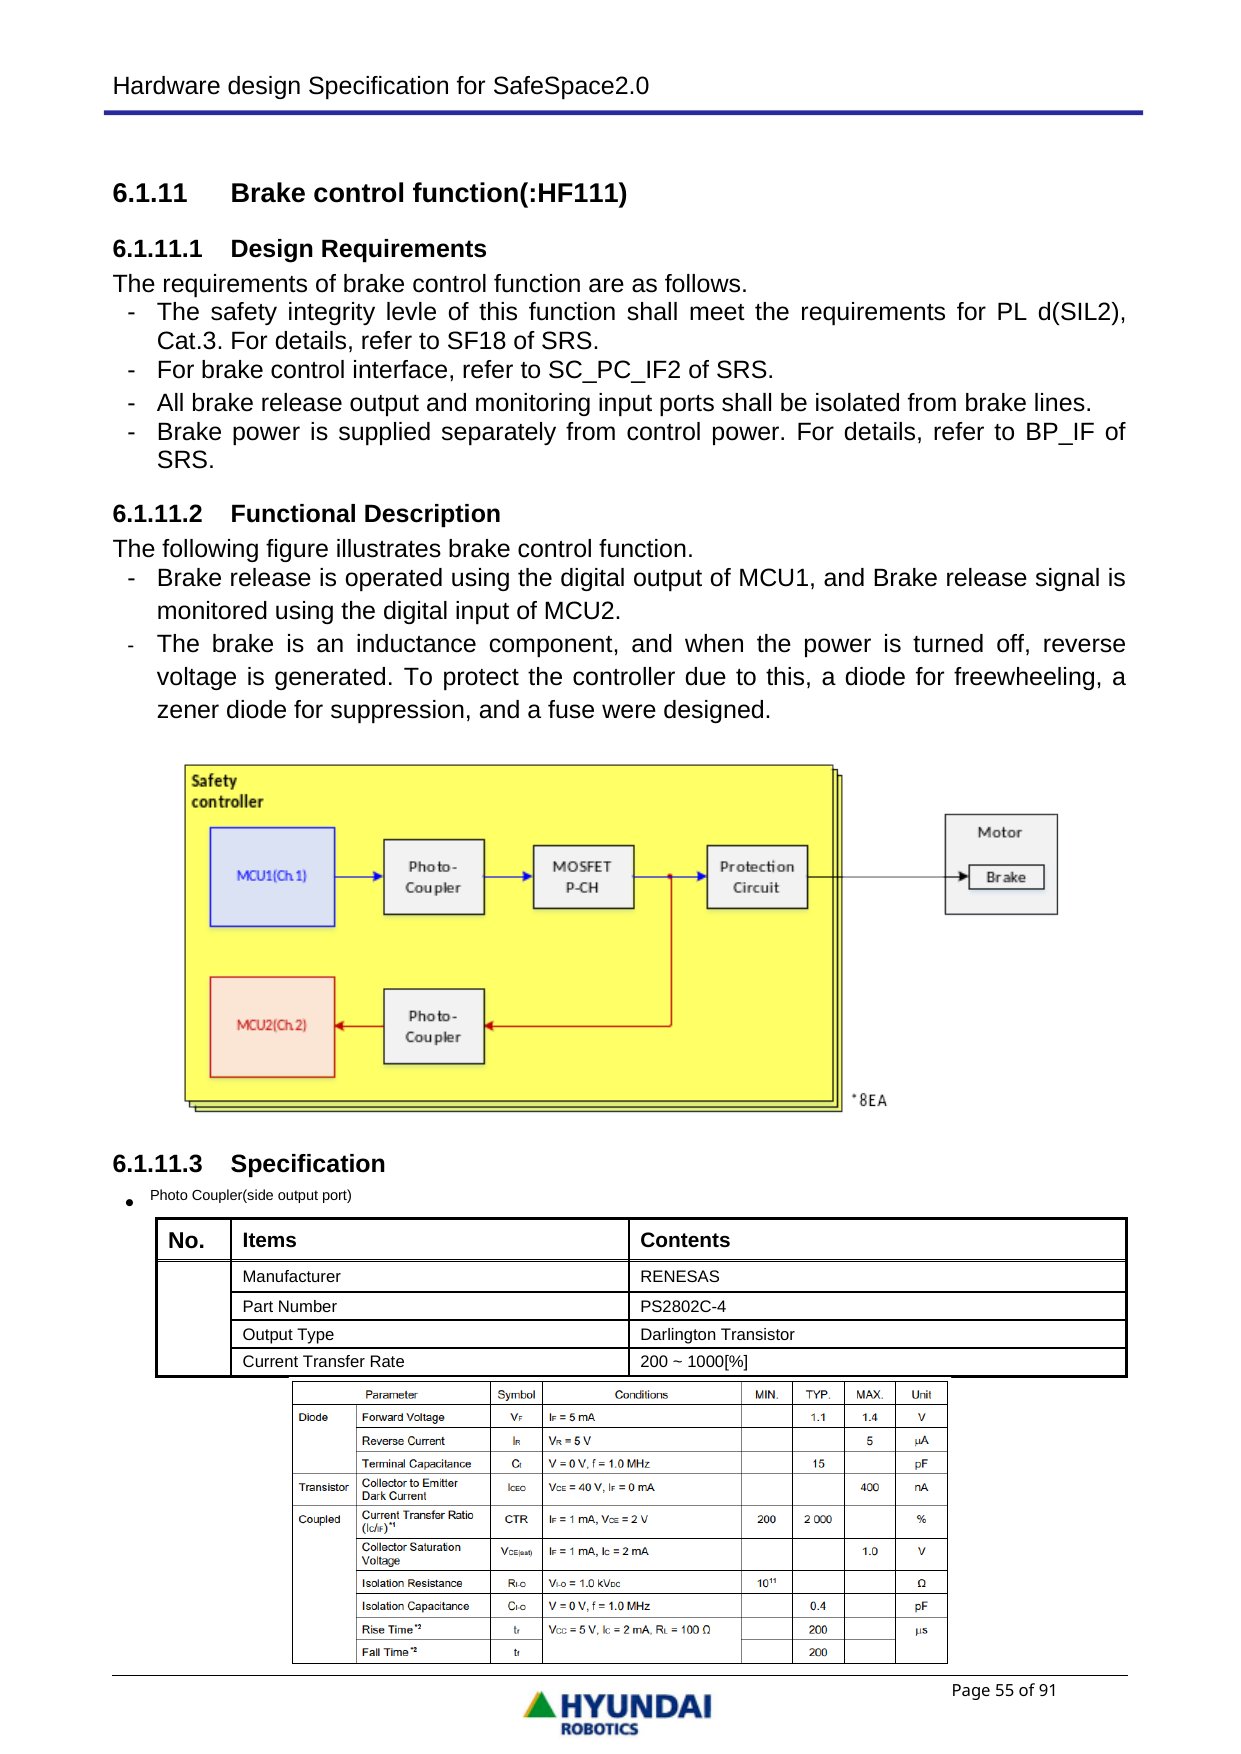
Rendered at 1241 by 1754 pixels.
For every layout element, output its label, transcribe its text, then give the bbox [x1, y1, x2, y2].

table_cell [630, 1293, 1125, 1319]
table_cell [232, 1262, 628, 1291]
picture [520, 1683, 721, 1739]
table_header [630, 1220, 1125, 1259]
subtitle Brake control function(:HF111) [112, 177, 1128, 208]
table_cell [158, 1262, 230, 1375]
list Brake power is supplied separately from control power. For details, refer to BP_IF of SRS. [127, 417, 1128, 474]
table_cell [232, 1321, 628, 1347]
list The safety integrity levle of this function shall meet the requirements for PL d(SIL2), Cat.3. For details, refer to SF18 of SRS. [127, 297, 1128, 355]
text The requirements of brake control function are as follows. [112, 268, 1128, 297]
list Brake release is operated using the digital output of MCU1, and Brake release signal is monitored using the digital input of MCU2. [127, 563, 1128, 624]
subtitle Specification [112, 1149, 1128, 1178]
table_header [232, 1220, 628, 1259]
text The following figure illustrates brake control function. [112, 534, 1128, 563]
subtitle Functional Description [112, 499, 1128, 528]
list Photo Coupler(side output port) [126, 1184, 1128, 1217]
subtitle Design Requirements [112, 233, 1128, 262]
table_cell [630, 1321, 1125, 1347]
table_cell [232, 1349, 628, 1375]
list For brake control interface, refer to SC_PC_IF2 of SRS. [127, 355, 1128, 383]
list All brake release output and monitoring input ports shall be isolated from brake lines. [127, 388, 1128, 417]
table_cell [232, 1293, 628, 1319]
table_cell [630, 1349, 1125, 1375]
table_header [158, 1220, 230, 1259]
picture [288, 1377, 952, 1666]
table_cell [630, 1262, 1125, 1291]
list The brake is an inductance component, and when the power is turned off, reverse voltage is generated. To protect the controller due to this, a diode for freewheeling, a zener diode for suppression, and a fuse were designed. [127, 629, 1128, 724]
